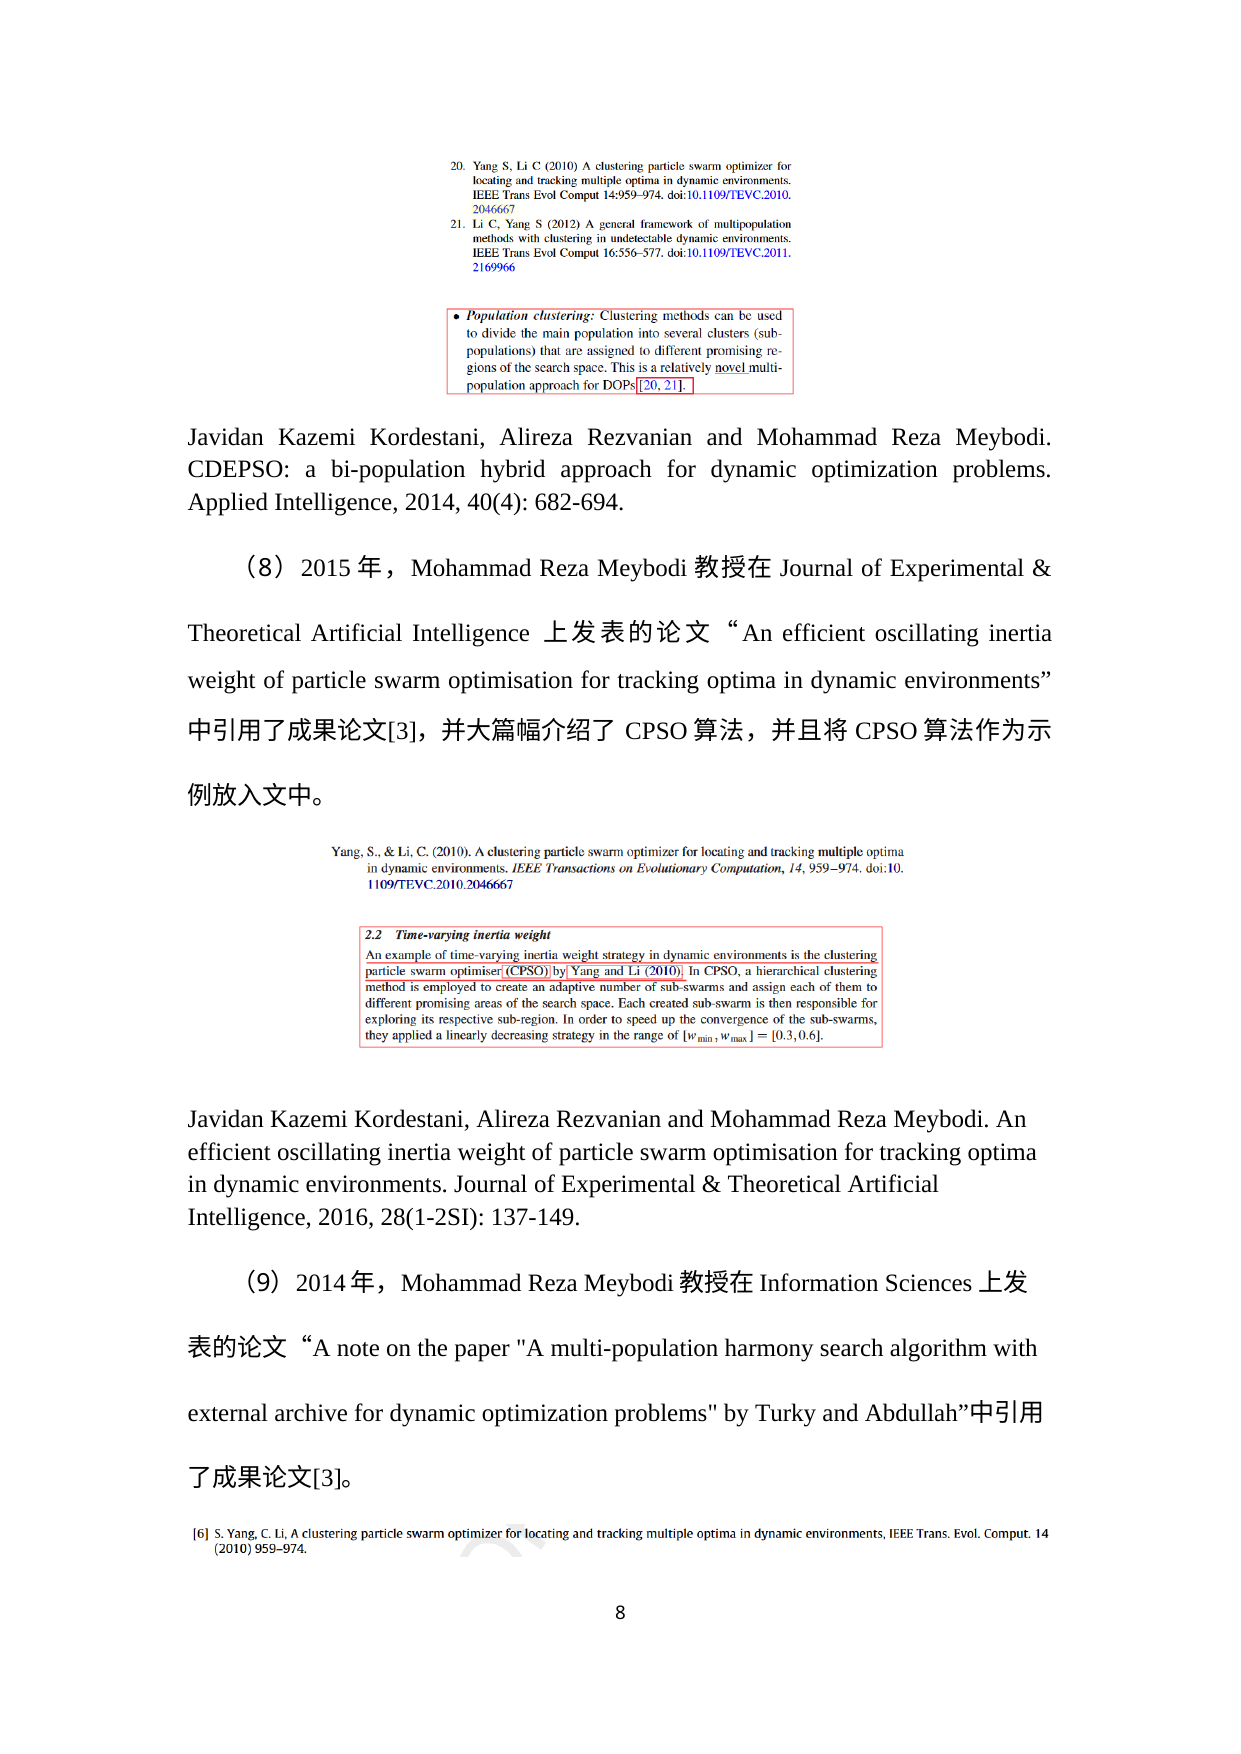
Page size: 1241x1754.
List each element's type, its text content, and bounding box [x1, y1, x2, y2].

text （8）2015年，Mohammad Reza Meybodi教授在Journal of Experimental & Theoretical Artificial Intelligence 上发表的论文“An efficient oscillating inertia weight of particle swarm optimisation for tracking optima in dynamic environments”中引用了成果论文[3]，并大篇幅介绍了 CPSO算法，并且将CPSO算法作为示例放入文中。 [187, 533, 1053, 826]
picture [330, 842, 910, 892]
picture [441, 306, 800, 395]
text Javidan Kazemi Kordestani, Alireza Rezvanian and Mohammad Reza Meybodi. An efficient oscillating inertia weight of particle swarm optimisation for tracking optima in dynamic environments. Journal of Experimental & Theoretical Artificial Intelligence, 2016, 28(1-2SI): 137-149. [187, 1102, 1053, 1232]
picture [188, 1524, 1052, 1557]
text Javidan Kazemi Kordestani, Alireza Rezvanian and Mohammad Reza Meybodi. CDEPSO: a bi-population hybrid approach for dynamic optimization problems. Applied Intelligence, 2014, 40(4): 682-694. [187, 420, 1053, 517]
text （9）2014年，Mohammad Reza Meybodi教授在Information Sciences 上发表的论文“A note on the paper "A multi-population harmony search algorithm with external archive for dynamic optimization problems" by Turky and Abdullah”中引用了成果论文[3]。 [187, 1248, 1053, 1508]
picture [446, 159, 794, 273]
picture [356, 923, 884, 1061]
